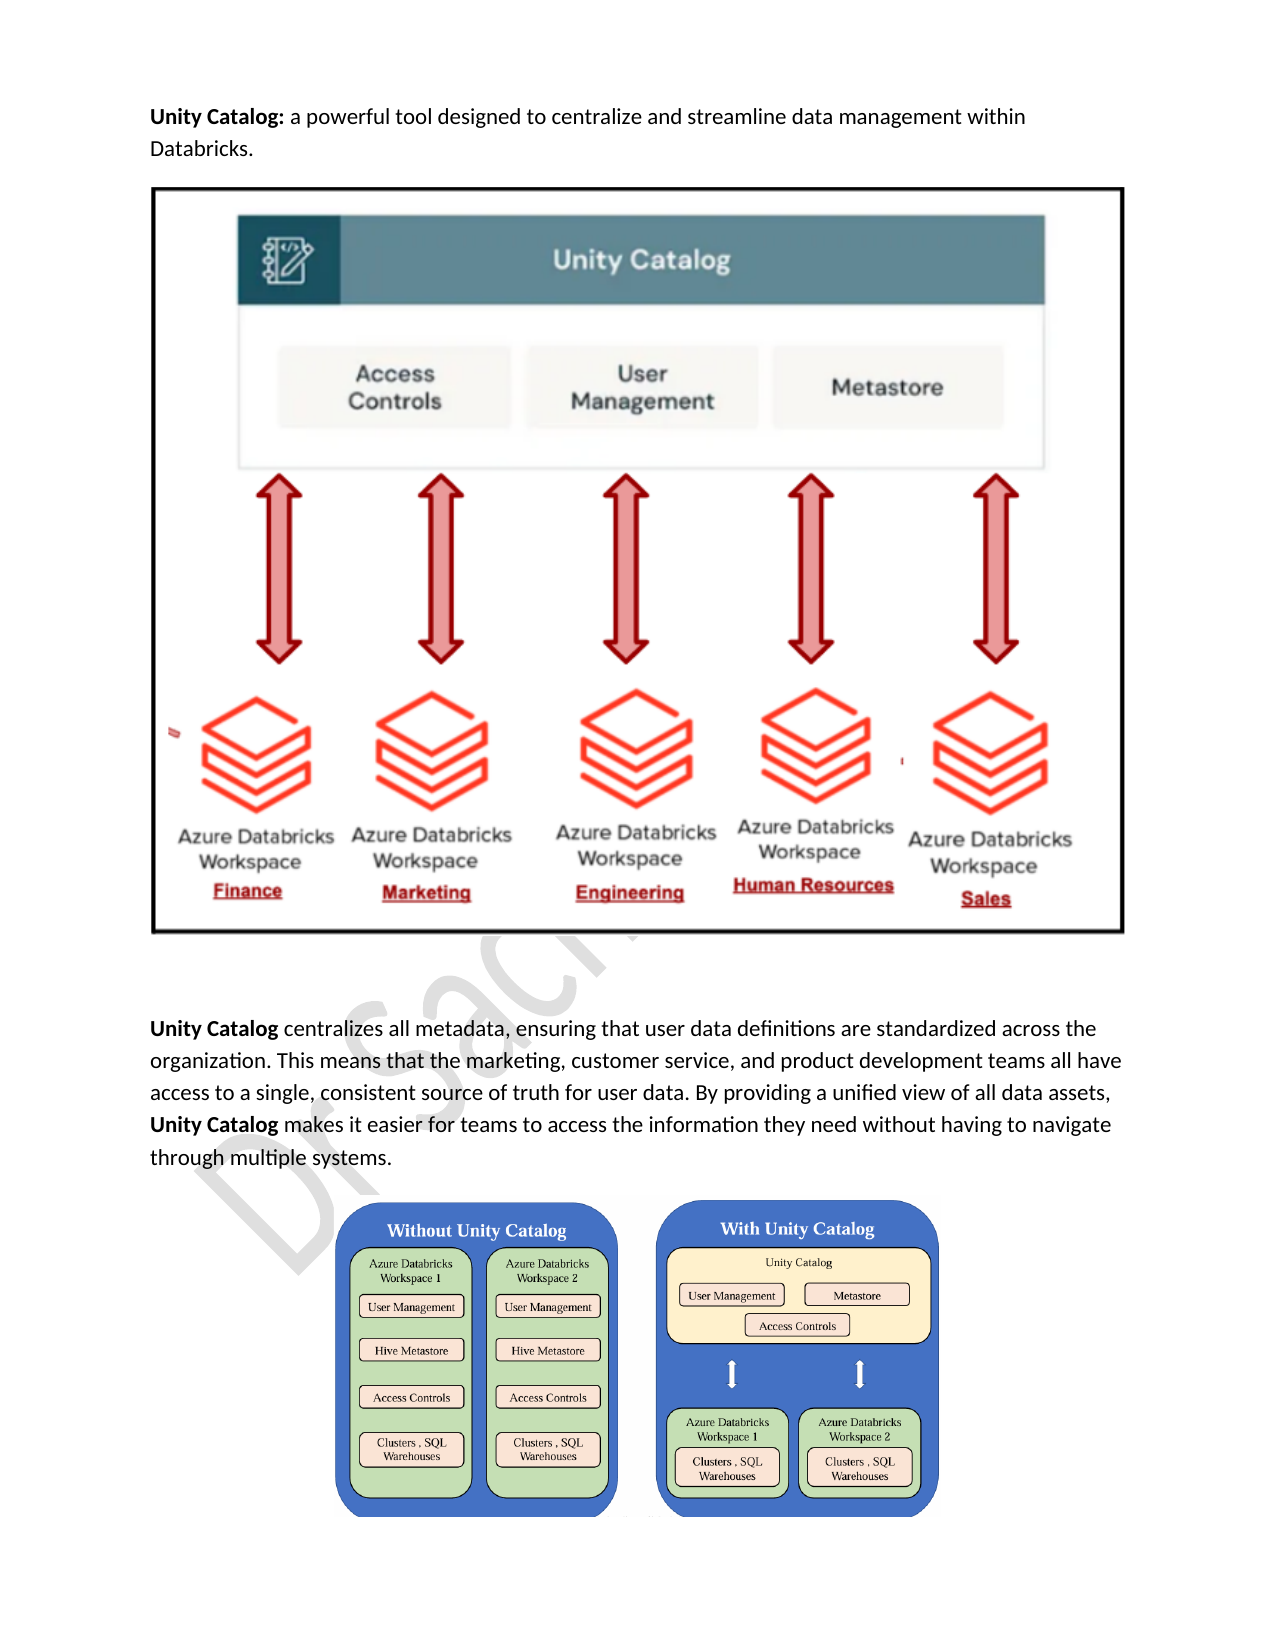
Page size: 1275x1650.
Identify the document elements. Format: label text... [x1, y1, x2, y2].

text Unity Catalog centralizes all metadata, ensuring that user data definitions are standardized across the organization. This means that the marketing, customer service, and product development teams all have access to a single, consistent source of truth for user data. By providing a unified view of all data assets, Unity Catalog makes it easier for teams to access the information they need without having to navigate through multiple systems. [150, 1014, 1125, 1171]
text Unity Catalog: a powerful tool designed to centralize and streamline data management within Databricks. [150, 102, 1125, 162]
picture [150, 187, 1125, 936]
picture [333, 1195, 942, 1517]
